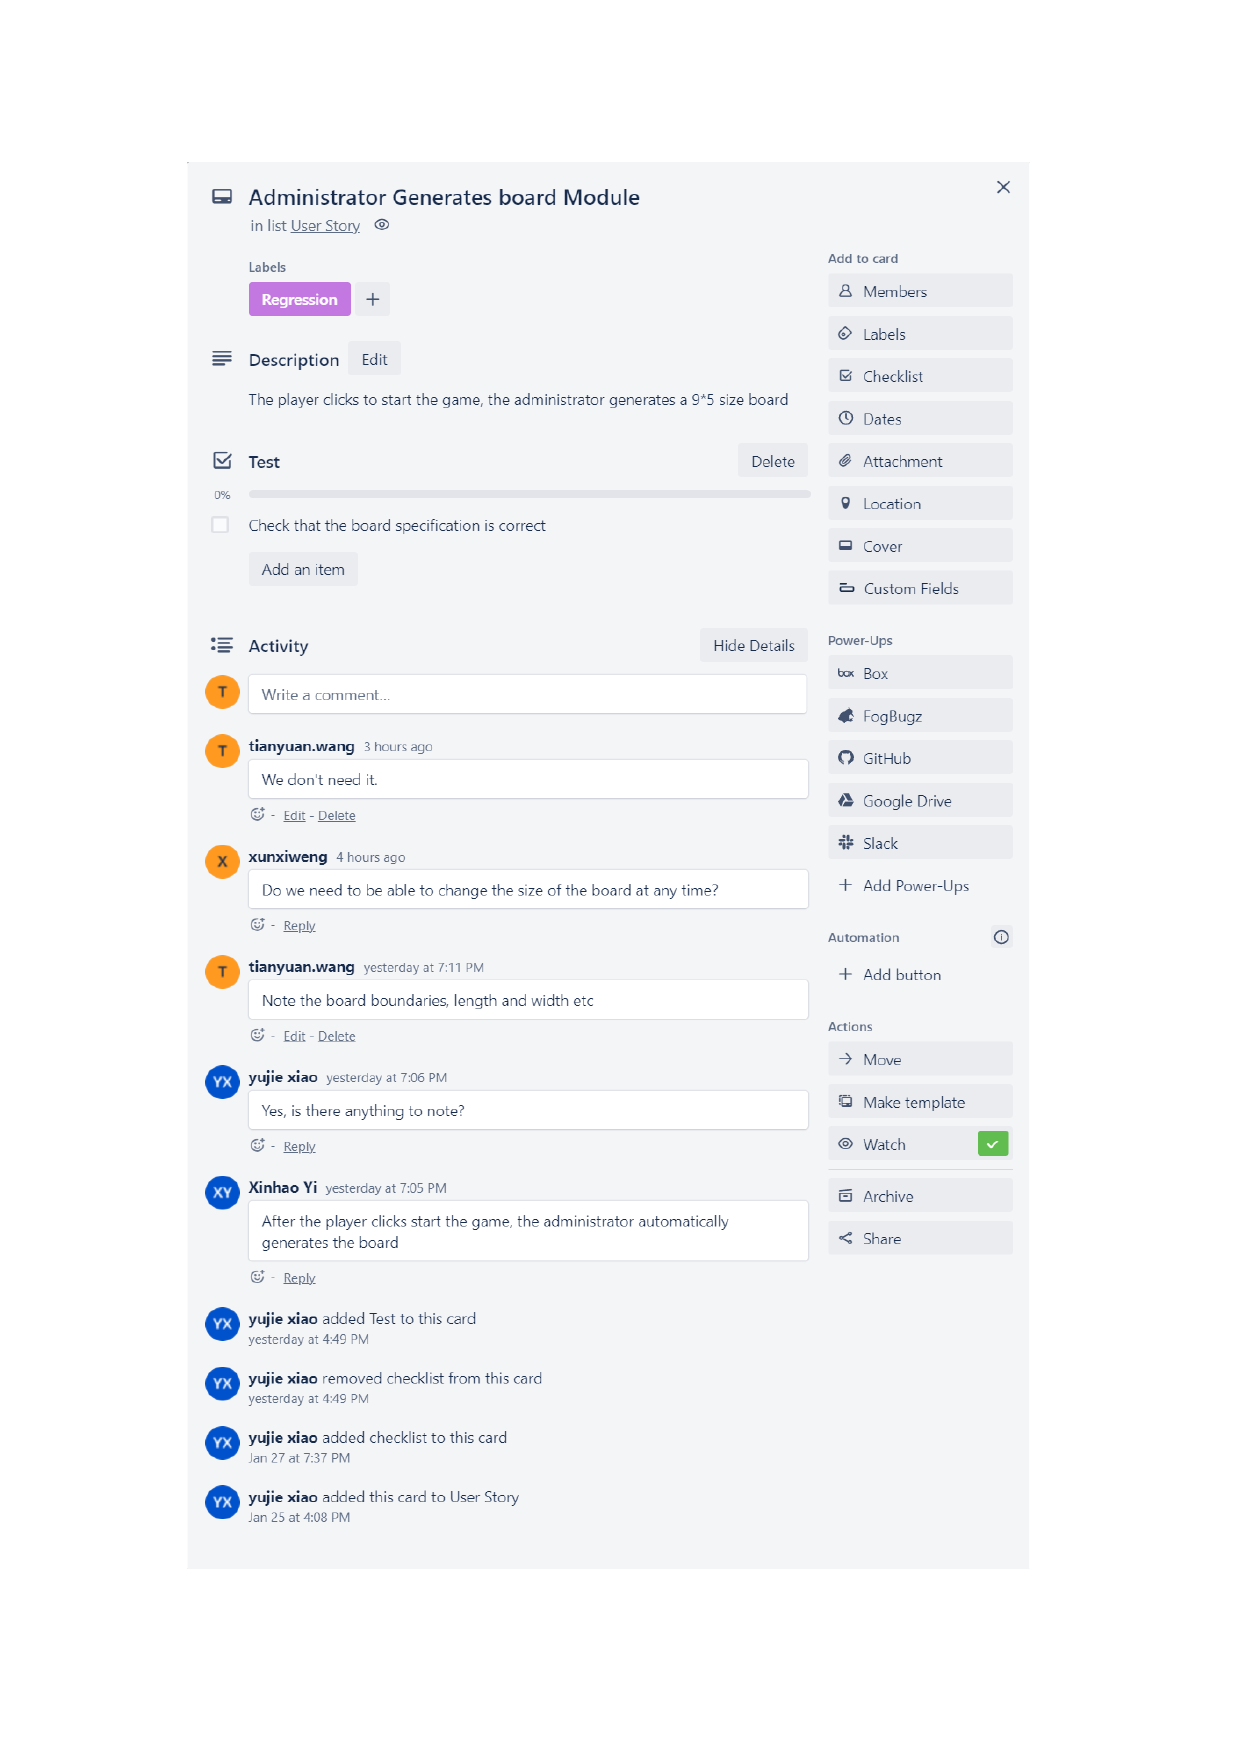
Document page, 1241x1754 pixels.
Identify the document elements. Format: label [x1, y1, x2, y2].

picture [187, 162, 1030, 1569]
